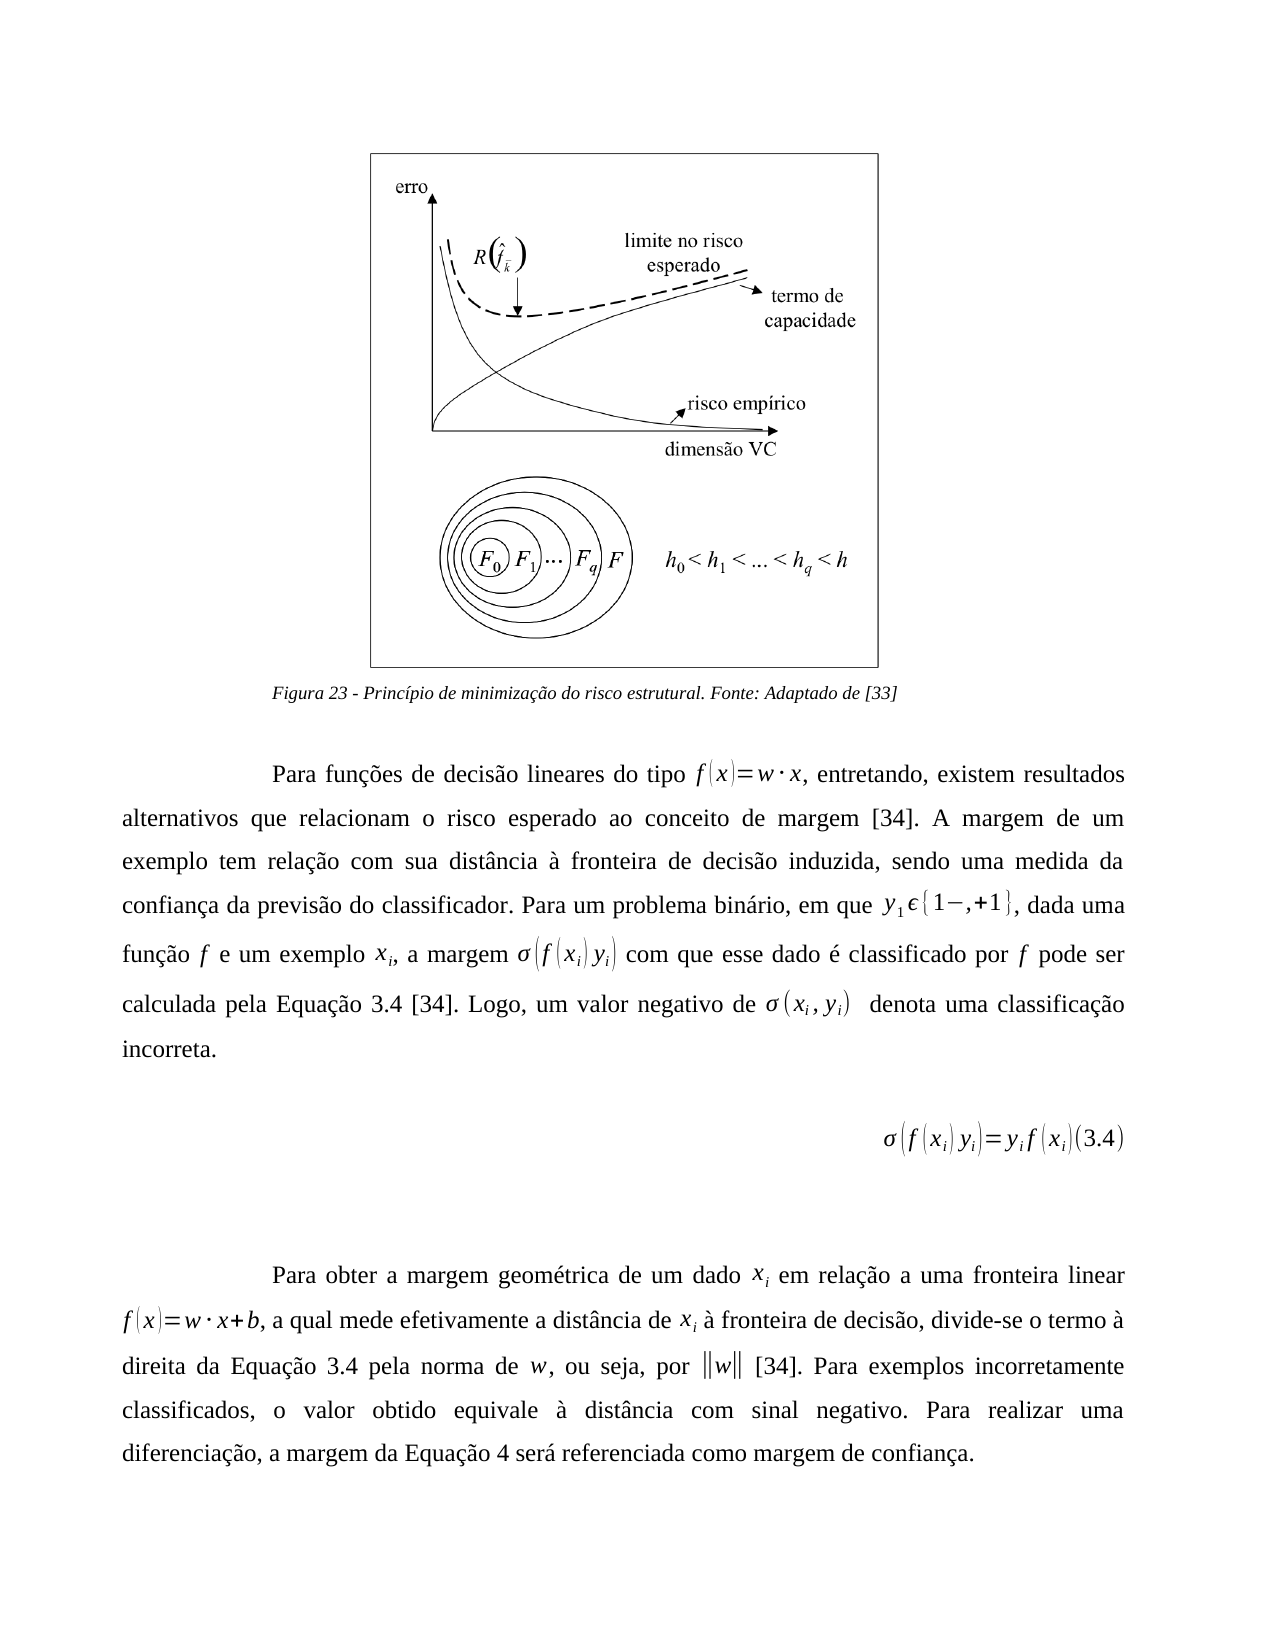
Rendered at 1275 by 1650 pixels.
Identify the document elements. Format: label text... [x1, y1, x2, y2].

text Figura 23 - Princípio de minimização do risco estrutural. Fonte: Adaptado de [33] [122, 682, 1125, 704]
text Para funções de decisão lineares do tipo , entretando, existem resultados alternativos que relacionam o risco esperado ao conceito de margem [34]. A margem de um exemplo tem relação com sua distância à fronteira de decisão induzida, sendo uma medida da confiança da previsão do classificador. Para um problema binário, em que , dada uma função e um exemplo , a margem com que esse dado é classificado por pode ser calculada pela Equação 3.4 [34]. Logo, um valor negativo de denota uma classificação incorreta. [122, 758, 1125, 1063]
text Para obter a margem geométrica de um dado em relação a uma fronteira linear , a qual mede efetivamente a distância de à fronteira de decisão, divide-se o termo à direita da Equação 3.4 pela norma de , ou seja, por [34]. Para exemplos incorretamente classificados, o valor obtido equivale à distância com sinal negativo. Para realizar uma diferenciação, a margem da Equação 4 será referenciada como margem de confiança. [122, 1259, 1125, 1467]
